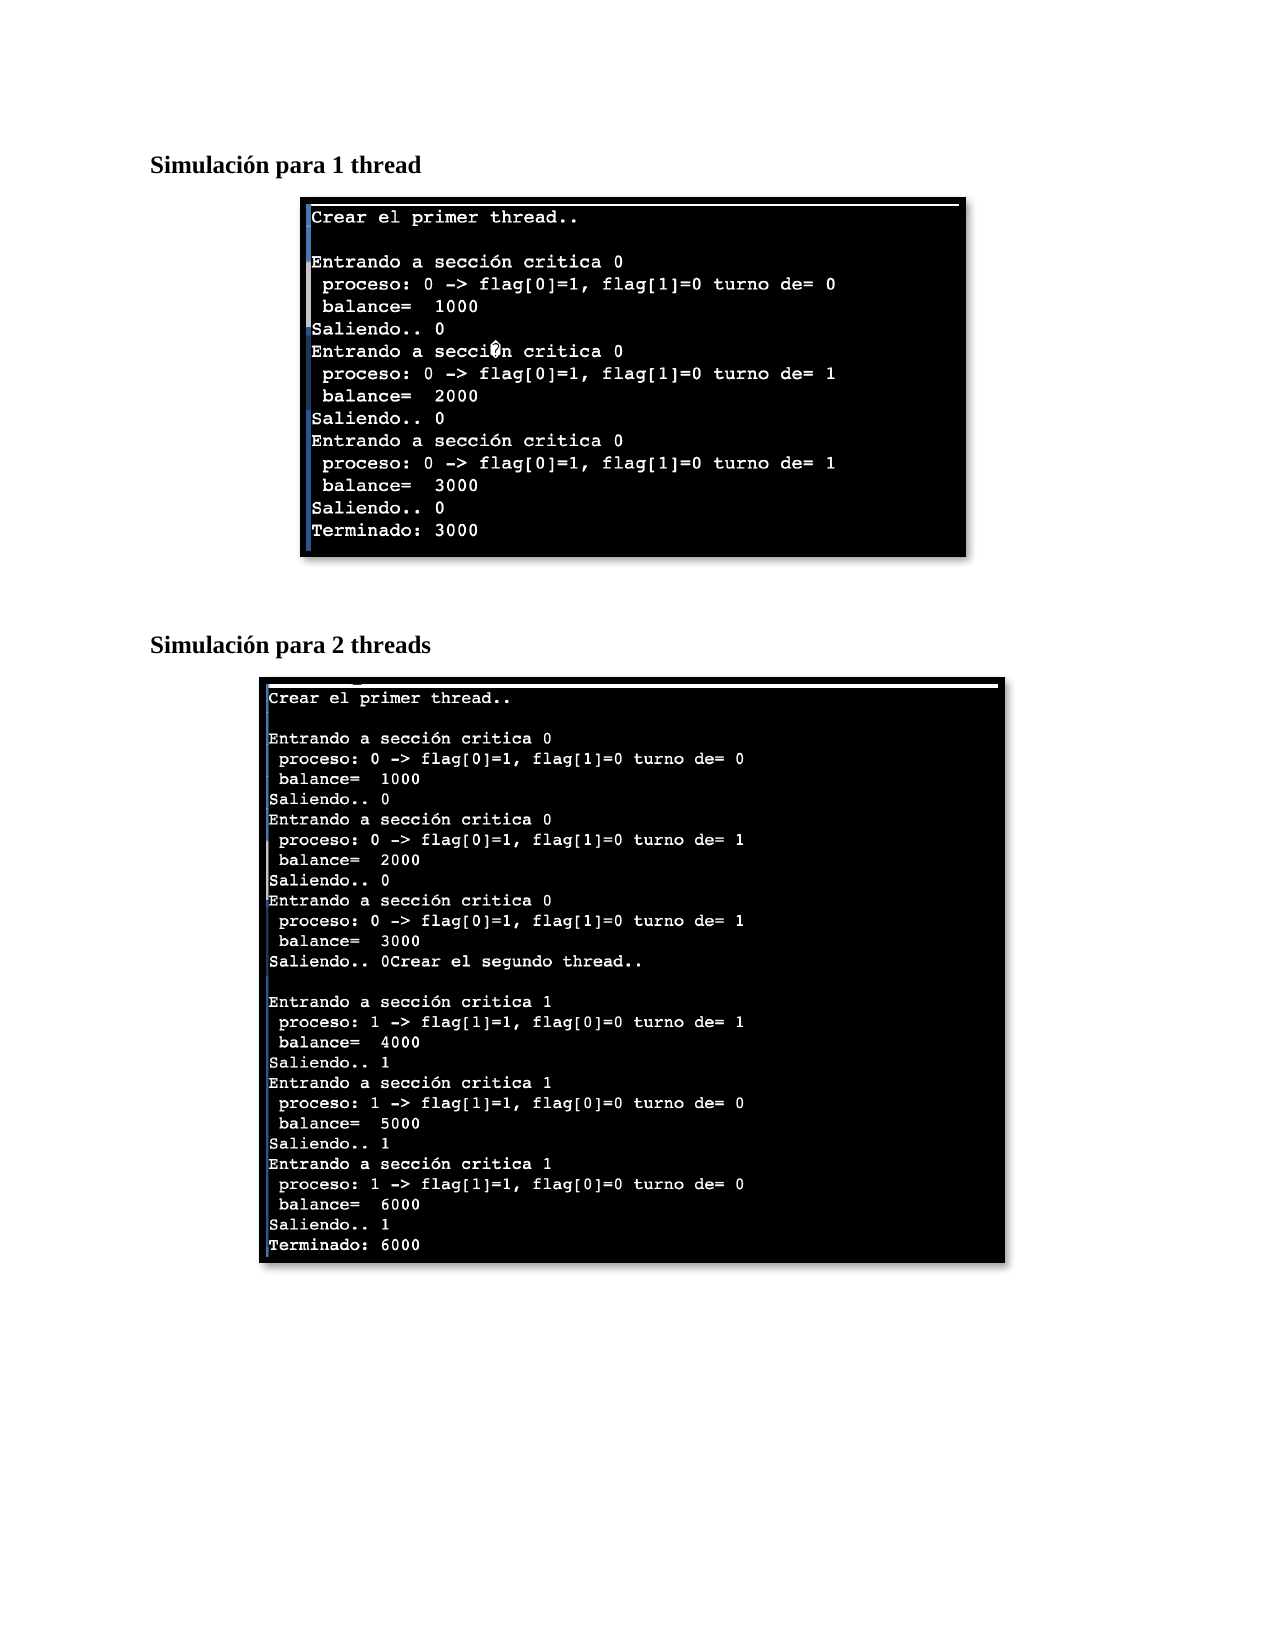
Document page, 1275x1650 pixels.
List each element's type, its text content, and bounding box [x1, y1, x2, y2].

picture [266, 684, 998, 1257]
text Simulación para 2 threads [150, 630, 1125, 659]
picture [306, 204, 959, 551]
text Simulación para 1 thread [150, 150, 1125, 179]
